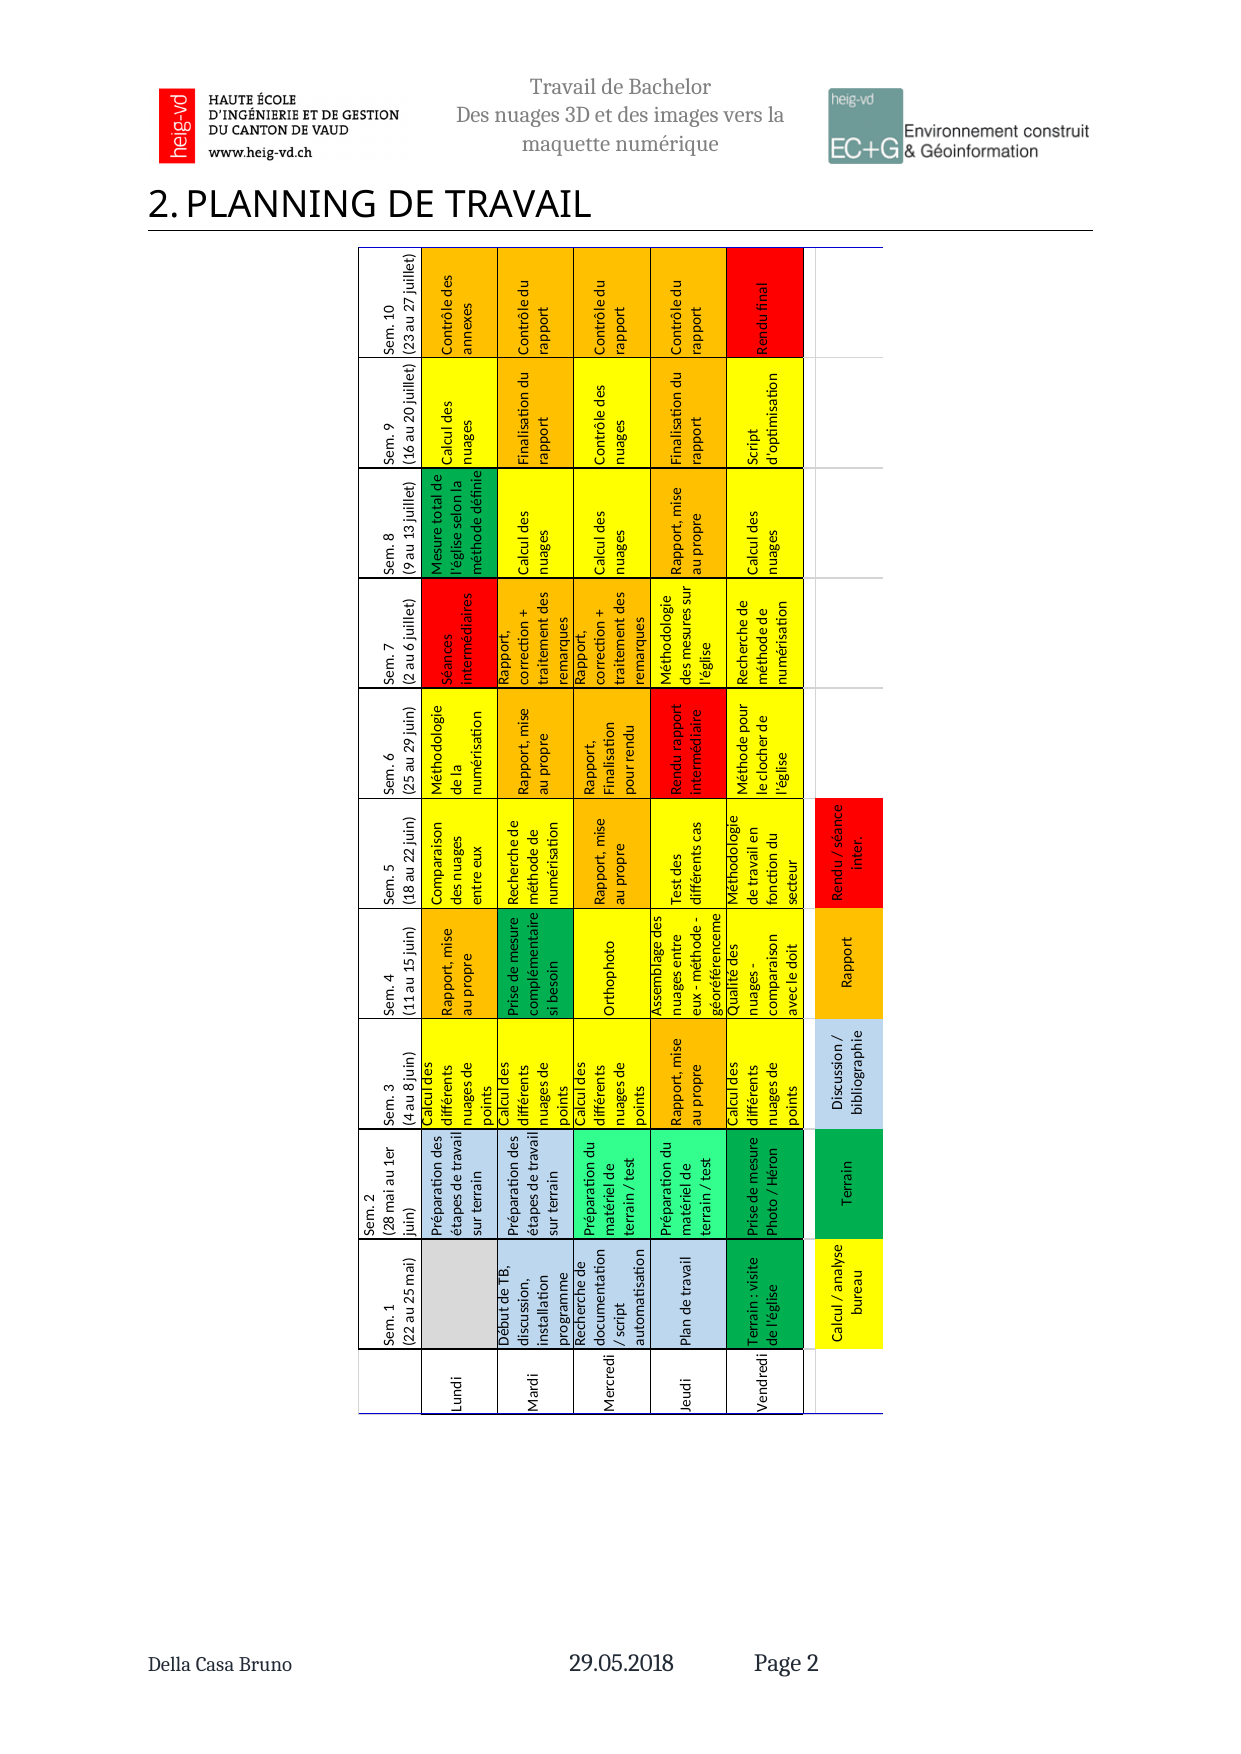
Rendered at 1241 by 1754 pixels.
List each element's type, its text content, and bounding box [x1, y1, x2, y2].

picture [827, 87, 1093, 165]
picture [147, 87, 410, 165]
subtitle Planning de travail [148, 177, 1093, 230]
